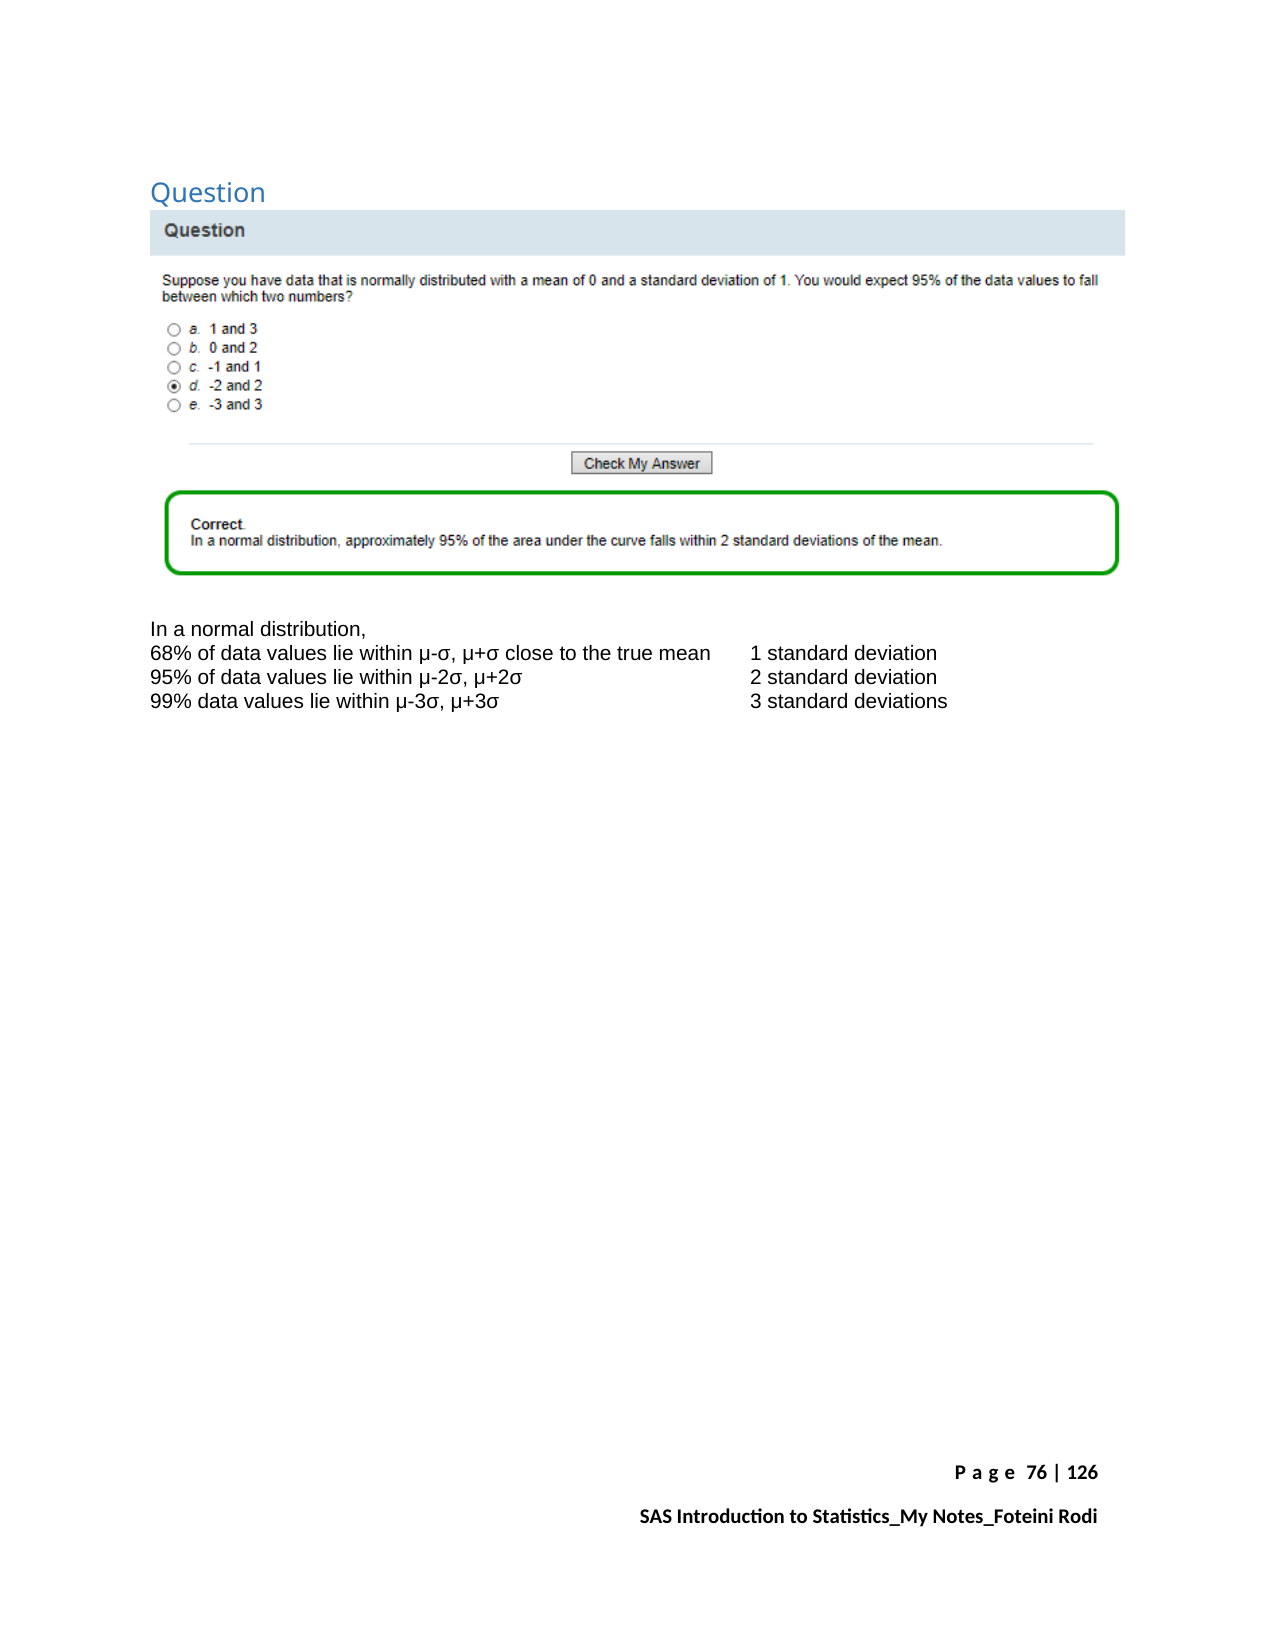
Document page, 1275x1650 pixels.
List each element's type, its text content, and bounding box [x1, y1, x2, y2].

picture [150, 210, 1125, 593]
subtitle Question [150, 174, 1125, 210]
text 99% data values lie within μ-3σ, μ+3σ 3 standard deviations [150, 689, 1125, 713]
text 68% of data values lie within μ-σ, μ+σ close to the true mean 1 standard deviation [150, 641, 1125, 665]
text In a normal distribution, [150, 617, 1125, 641]
text 95% of data values lie within μ-2σ, μ+2σ 2 standard deviation [150, 665, 1125, 689]
